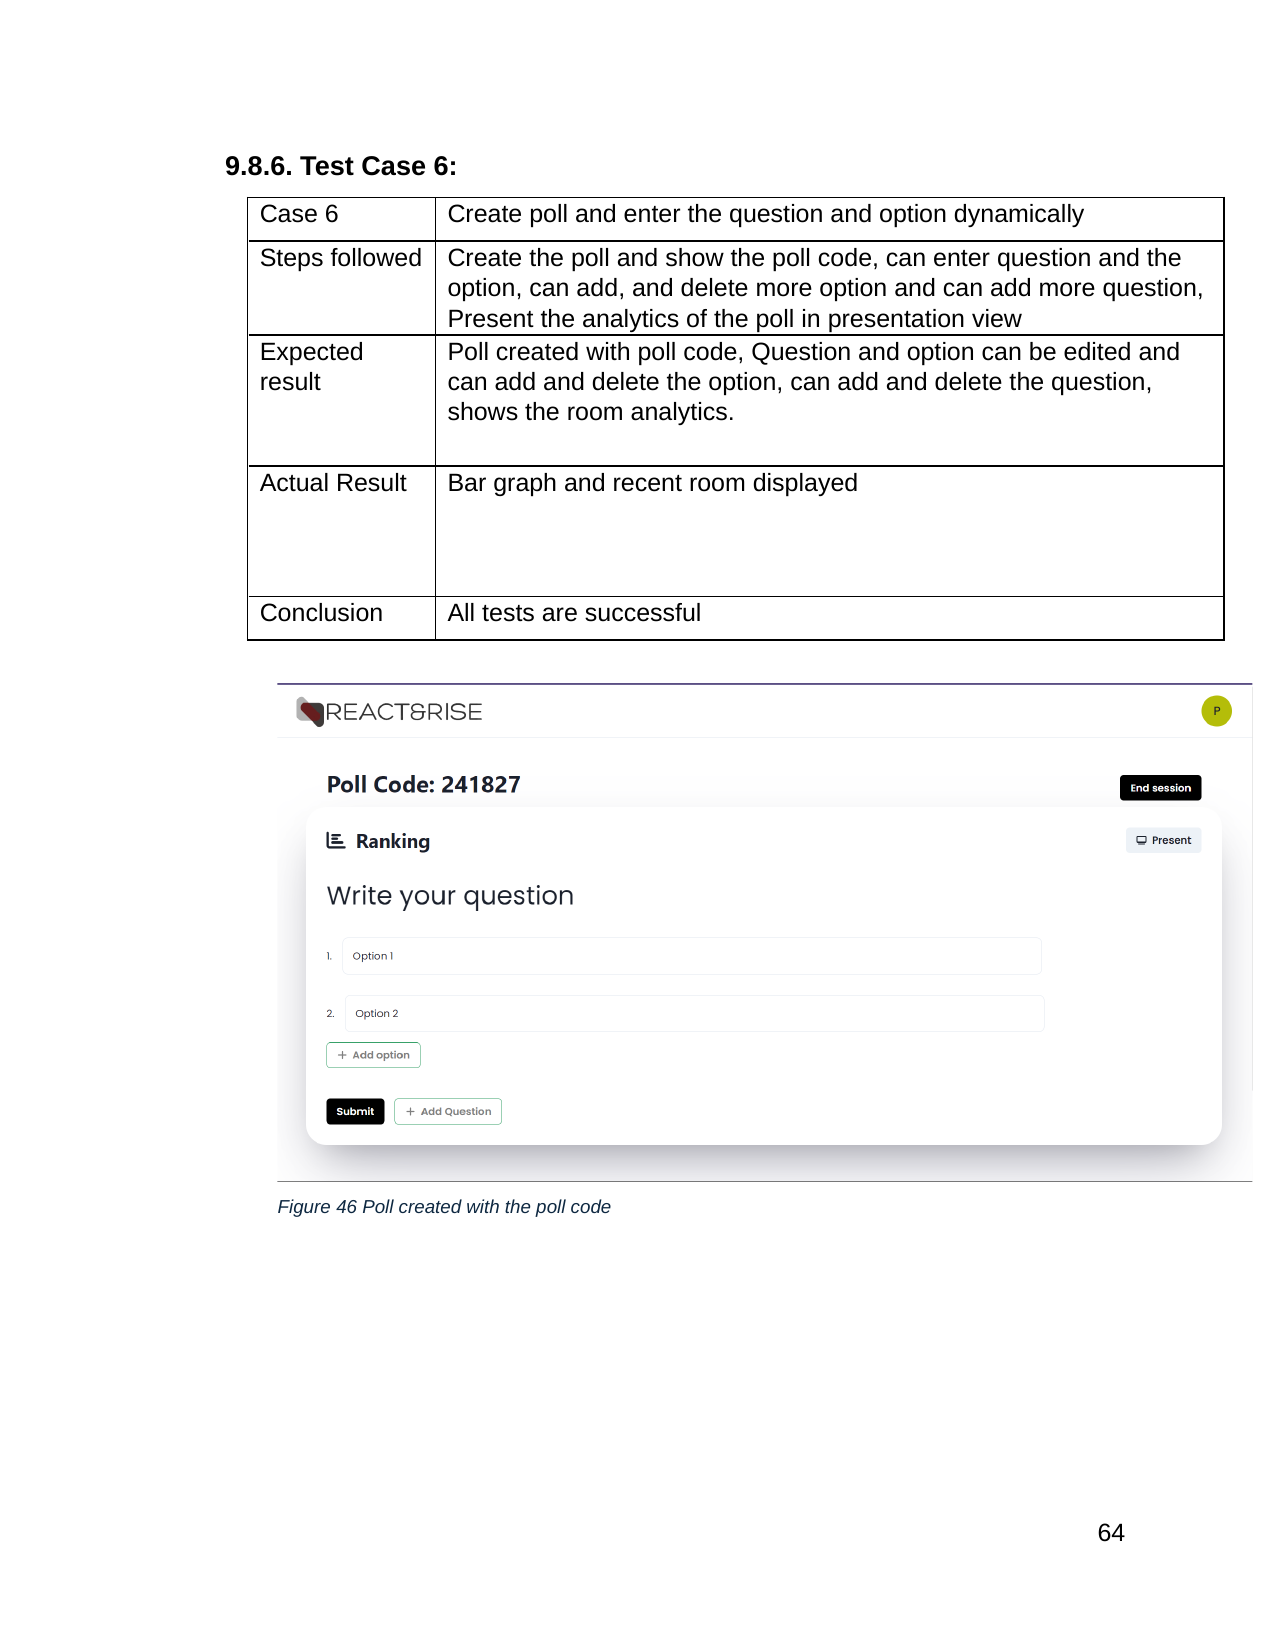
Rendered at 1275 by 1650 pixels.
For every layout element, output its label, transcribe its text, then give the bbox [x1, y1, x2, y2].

table_cell Create the poll and show the poll code, can enter question and the option, can add, and delete more option and can add more question, Present the analytics of the poll in presentation view [436, 242, 1223, 334]
subtitle Test Case 6: [225, 150, 1125, 181]
table_header Create poll and enter the question and option dynamically [436, 198, 1223, 240]
table_cell Poll created with poll code, Question and option can be edited and can add and delete the option, can add and delete the question, shows the room analytics. [436, 336, 1223, 465]
table_cell Conclusion [248, 597, 435, 639]
picture [277, 683, 1253, 1182]
table_cell Expected result [248, 335, 435, 465]
text Figure 46 Poll created with the poll code [202, 1196, 1125, 1218]
table_cell All tests are successful [436, 597, 1223, 639]
table_cell Actual Result [248, 466, 435, 596]
table_header Case 6 [248, 198, 435, 240]
table_cell Steps followed [248, 241, 435, 334]
table_cell Bar graph and recent room displayed [436, 467, 1223, 596]
